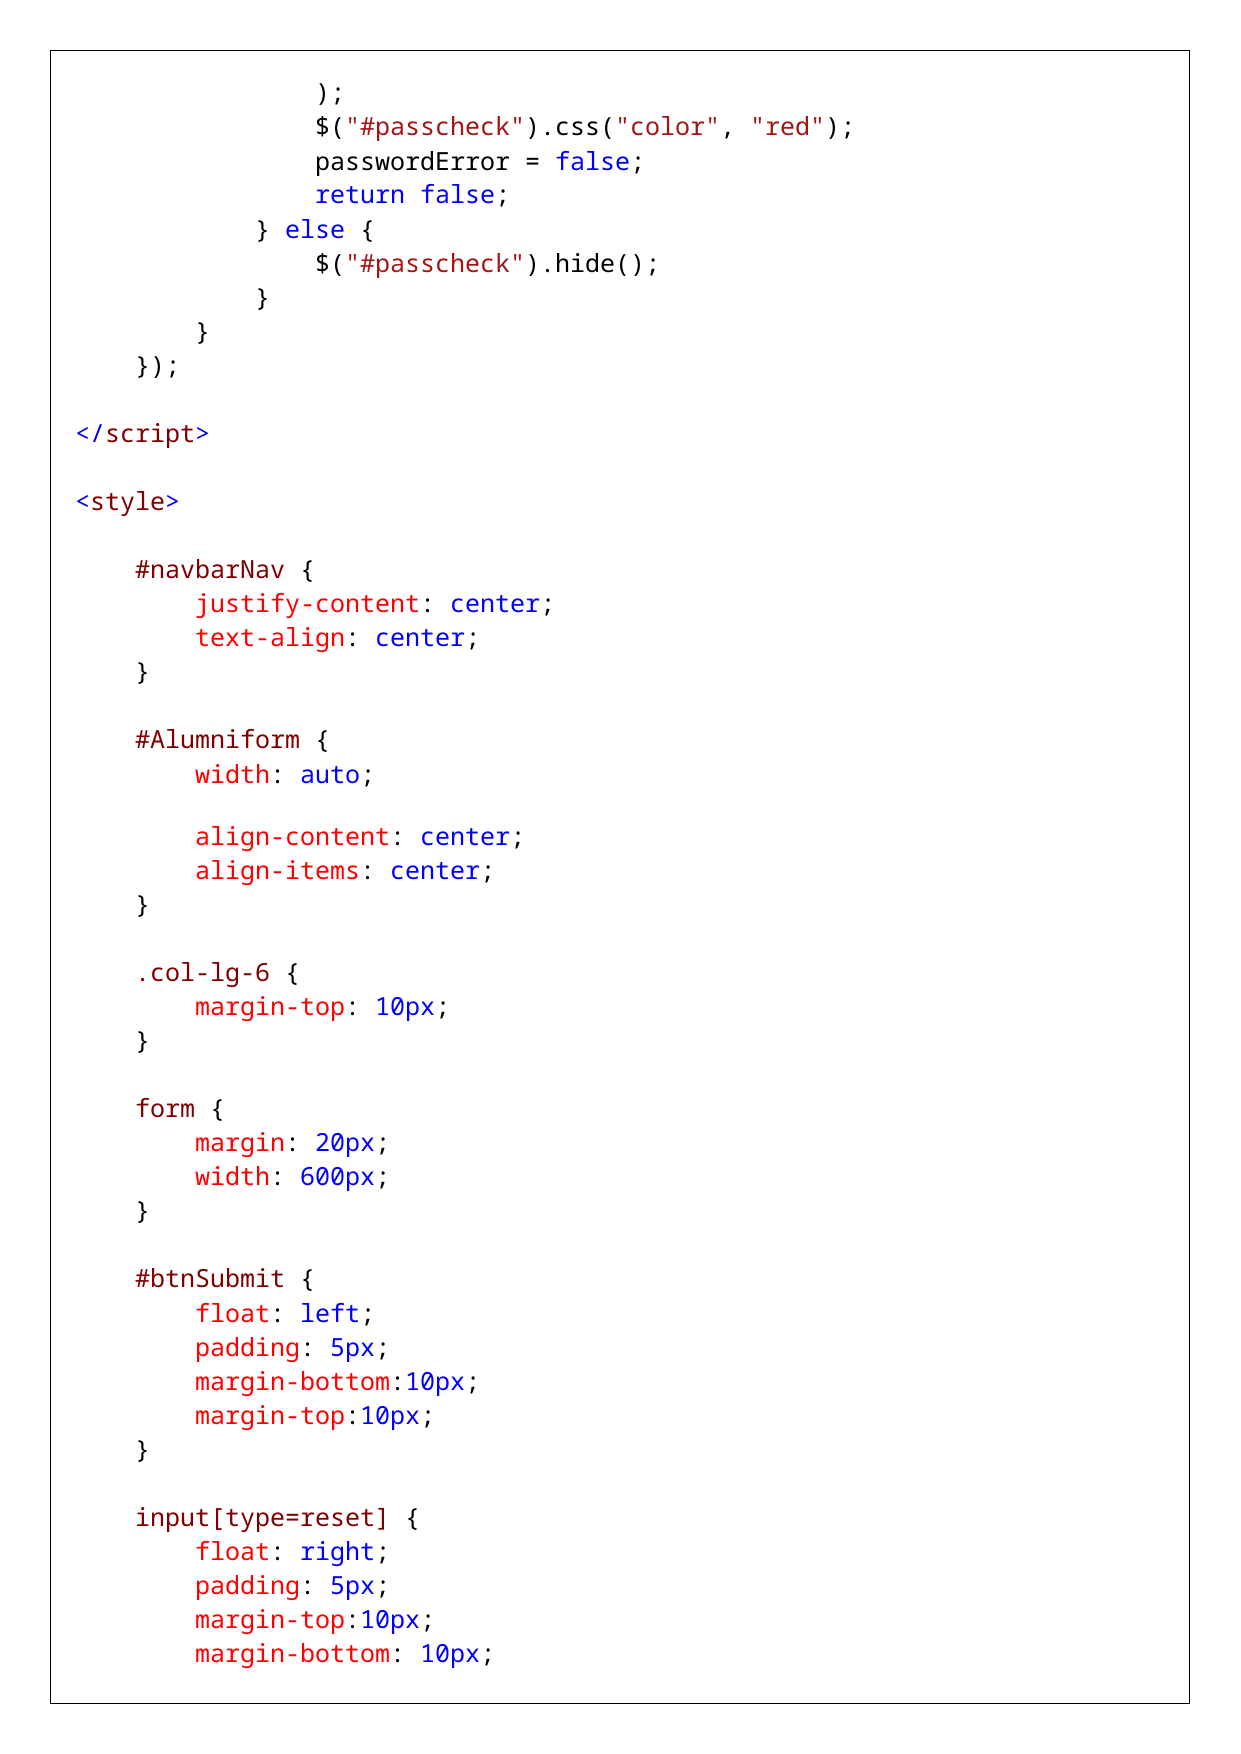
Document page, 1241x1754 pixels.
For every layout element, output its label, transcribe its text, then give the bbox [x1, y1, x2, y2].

text align-items: center; [75, 852, 1165, 886]
text padding: 5px; [75, 1568, 1165, 1602]
text margin-top:10px; [75, 1397, 1165, 1431]
text width: auto; [75, 756, 1165, 790]
text } [75, 1431, 1165, 1466]
text $("#passcheck").css("color", "red"); [75, 109, 1165, 143]
text } [75, 1193, 1165, 1227]
text margin-bottom: 10px; [75, 1636, 1165, 1670]
text #navbarNav { [75, 552, 1165, 586]
text align-content: center; [75, 818, 1165, 852]
text margin-top: 10px; [75, 989, 1165, 1023]
text form { [75, 1091, 1165, 1125]
text float: left; [75, 1295, 1165, 1329]
text #Alumniform { [75, 722, 1165, 756]
text } [75, 654, 1165, 688]
text } [75, 313, 1165, 347]
text padding: 5px; [75, 1329, 1165, 1363]
text input[type=reset] { [75, 1499, 1165, 1534]
text width: 600px; [75, 1159, 1165, 1193]
text ); [75, 75, 1165, 109]
text .col-lg-6 { [75, 954, 1165, 989]
text return false; [75, 177, 1165, 211]
text } [75, 886, 1165, 921]
text } [75, 1023, 1165, 1057]
text } [75, 279, 1165, 313]
text text-align: center; [75, 620, 1165, 654]
text } else { [75, 211, 1165, 245]
text passwordError = false; [75, 143, 1165, 177]
text justify-content: center; [75, 586, 1165, 620]
text margin-bottom:10px; [75, 1363, 1165, 1397]
text </script> [75, 416, 1165, 450]
text float: right; [75, 1534, 1165, 1568]
text }); [75, 347, 1165, 382]
text $("#passcheck").hide(); [75, 245, 1165, 279]
text #btnSubmit { [75, 1261, 1165, 1295]
text margin-top:10px; [75, 1602, 1165, 1636]
text <style> [75, 484, 1165, 518]
text margin: 20px; [75, 1125, 1165, 1159]
